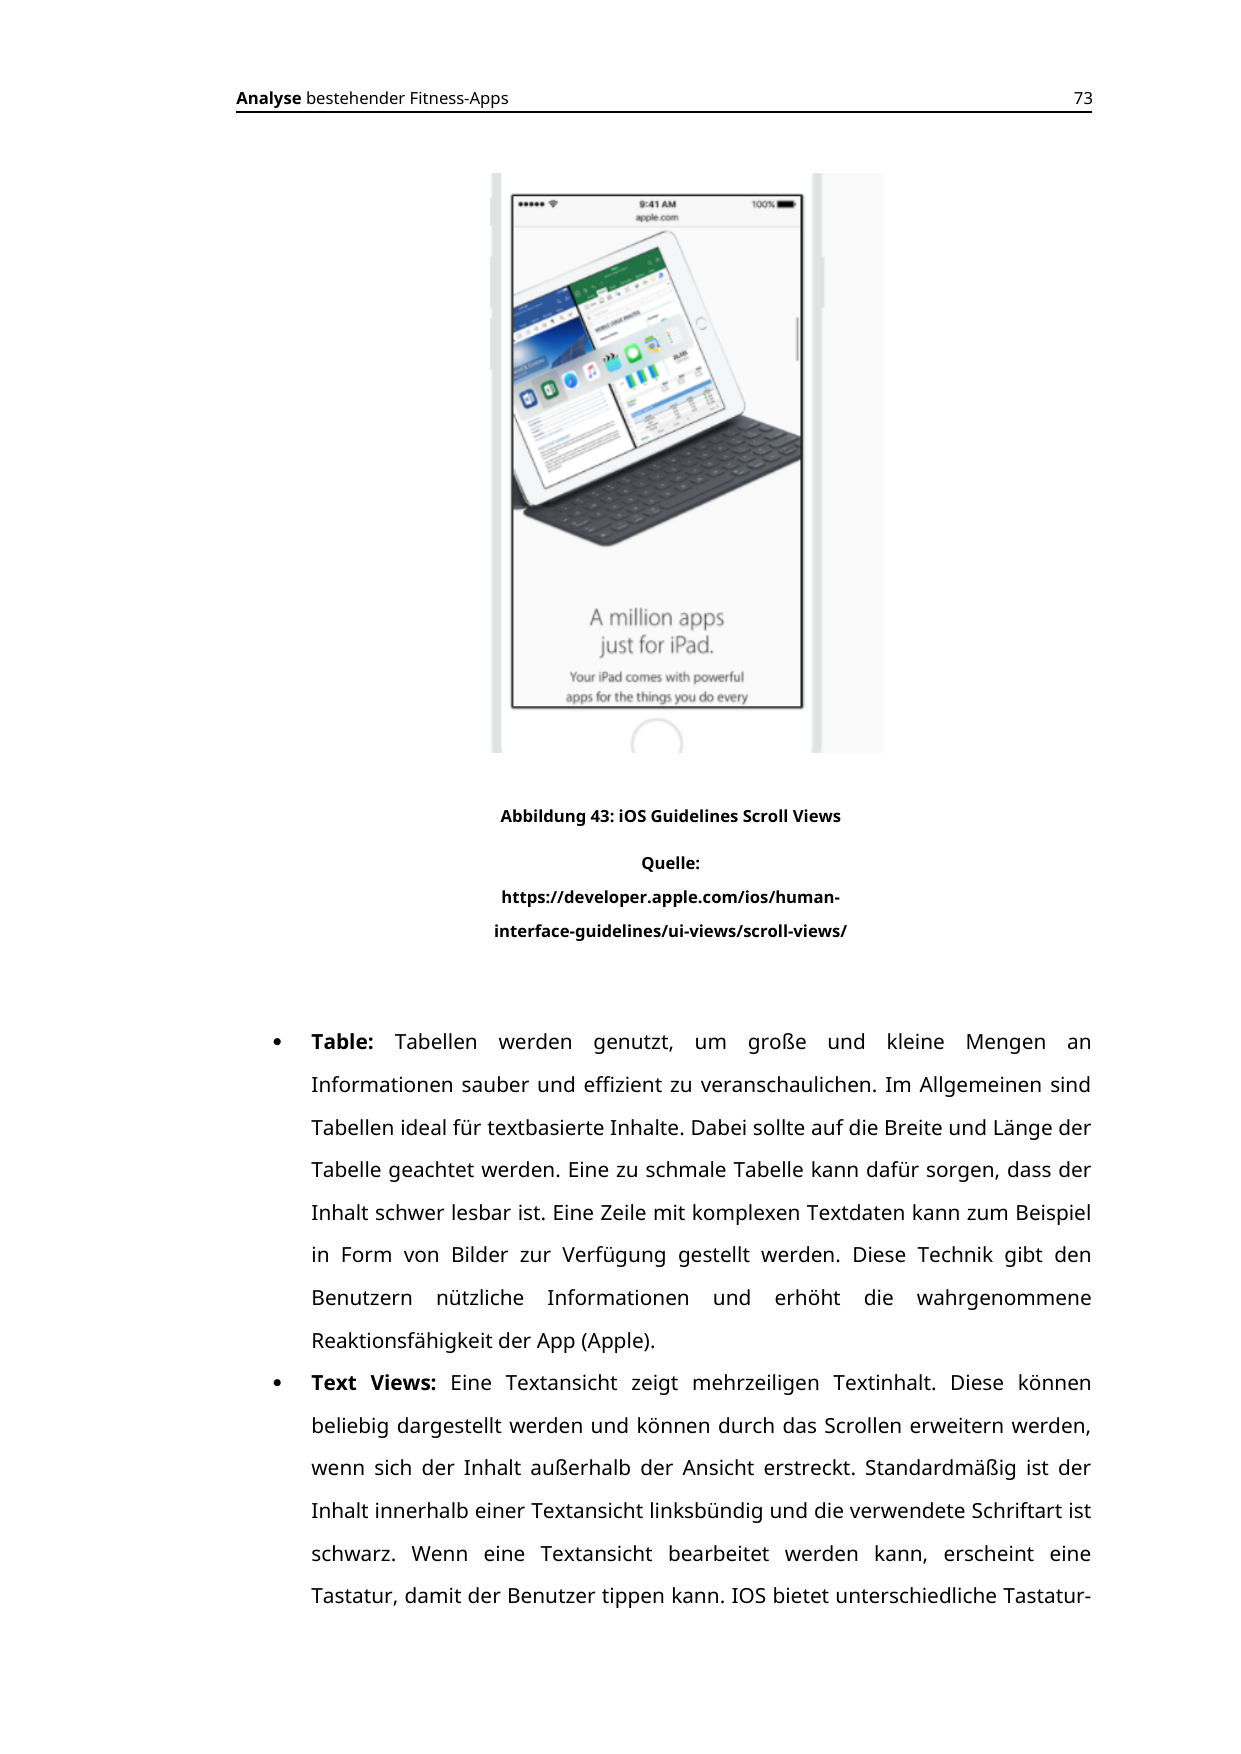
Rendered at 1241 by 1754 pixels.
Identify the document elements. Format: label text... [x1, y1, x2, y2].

picture [489, 173, 884, 753]
list Table: Tabellen werden genutzt, um große und kleine Mengen an Informationen sauber und effizient zu veranschaulichen. Im Allgemeinen sind Tabellen ideal für textbasierte Inhalte. Dabei sollte auf die Breite und Länge der Tabelle geachtet werden. Eine zu schmale Tabelle kann dafür sorgen, dass der Inhalt schwer lesbar ist. Eine Zeile mit komplexen Textdaten kann zum Beispiel in Form von Bilder zur Verfügung gestellt werden. Diese Technik gibt den Benutzern nützliche Informationen und erhöht die wahrgenommene Reaktionsfähigkeit der App (Apple). [274, 1027, 1092, 1354]
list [274, 1368, 1092, 1610]
